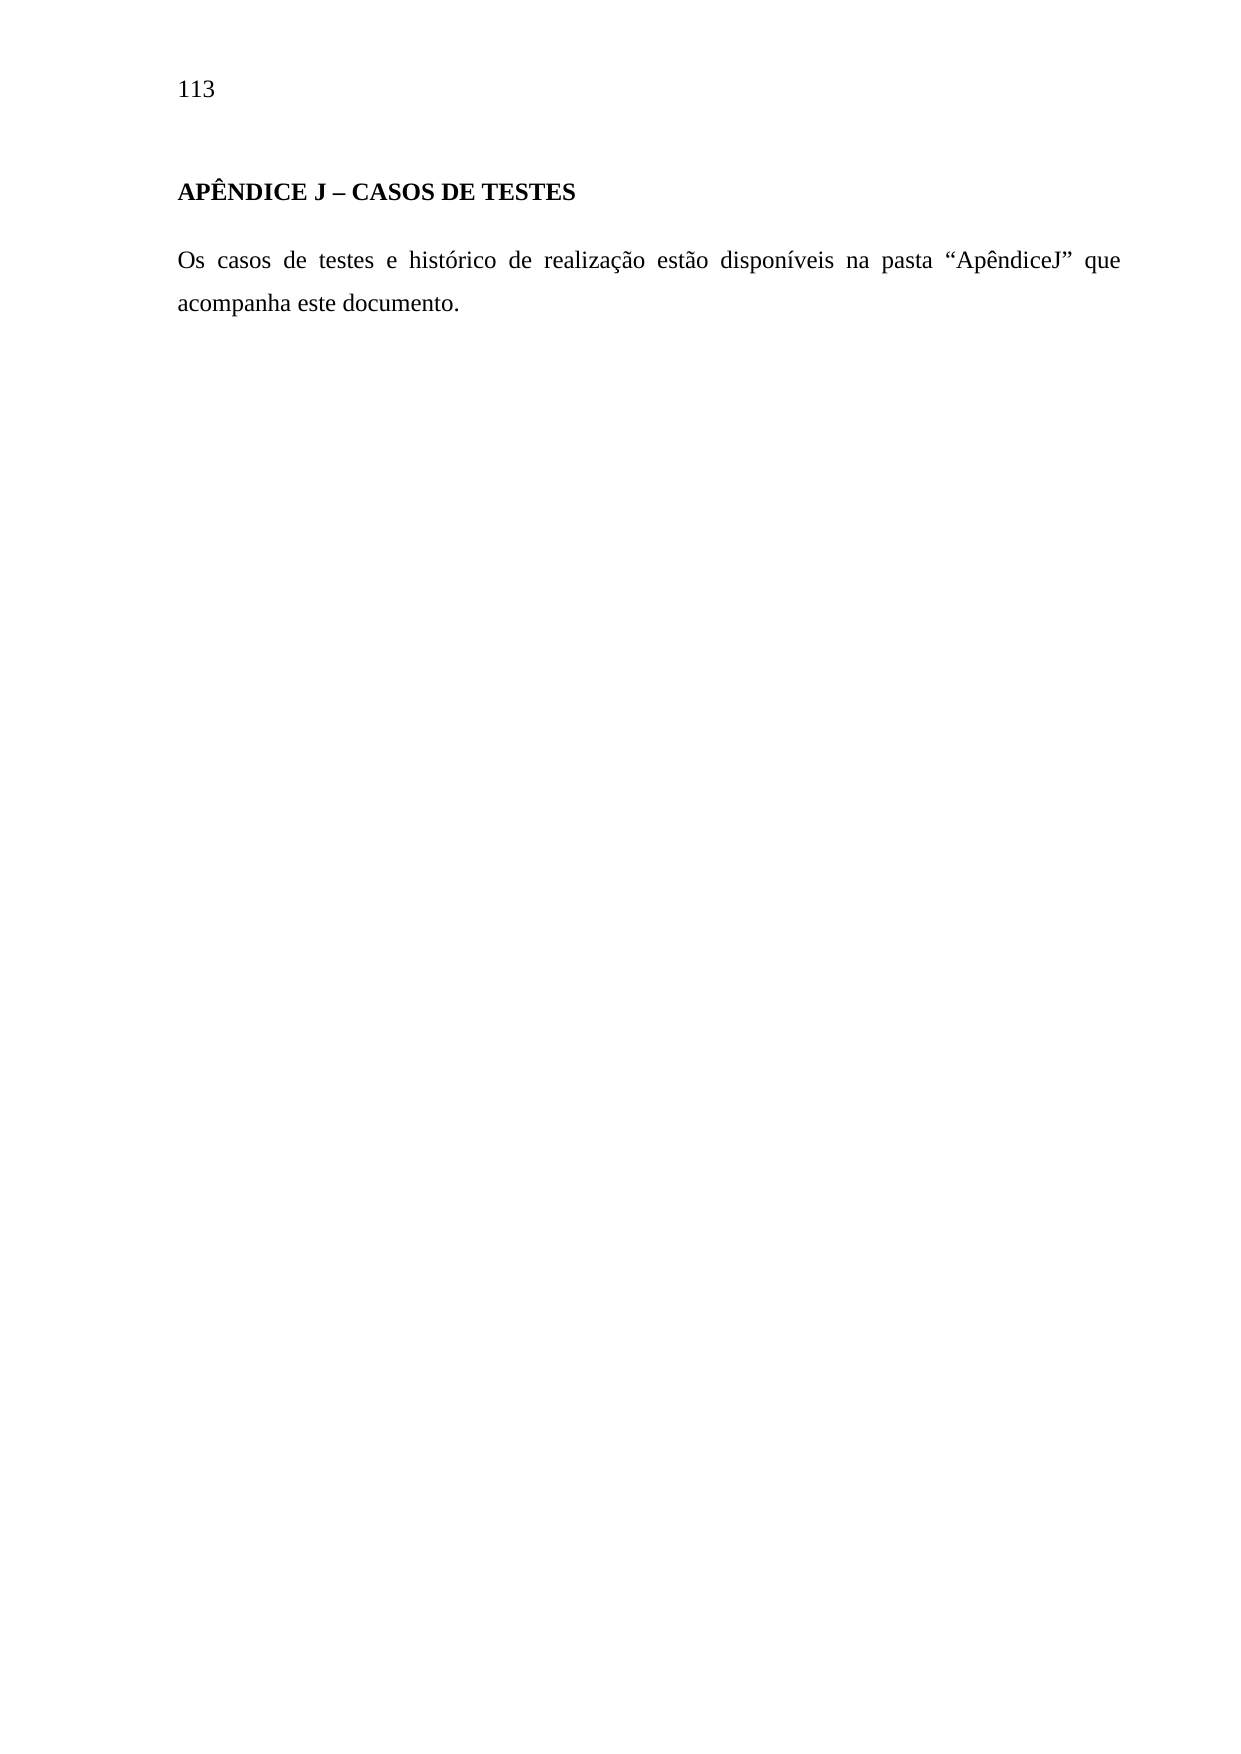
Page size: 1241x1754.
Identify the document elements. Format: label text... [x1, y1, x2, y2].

text Os casos de testes e histórico de realização estão disponíveis na pasta “ApêndiceJ” que acompanha este documento. [177, 245, 1122, 317]
subtitle APÊNDICE J – CASOS DE TESTES [177, 177, 1122, 206]
